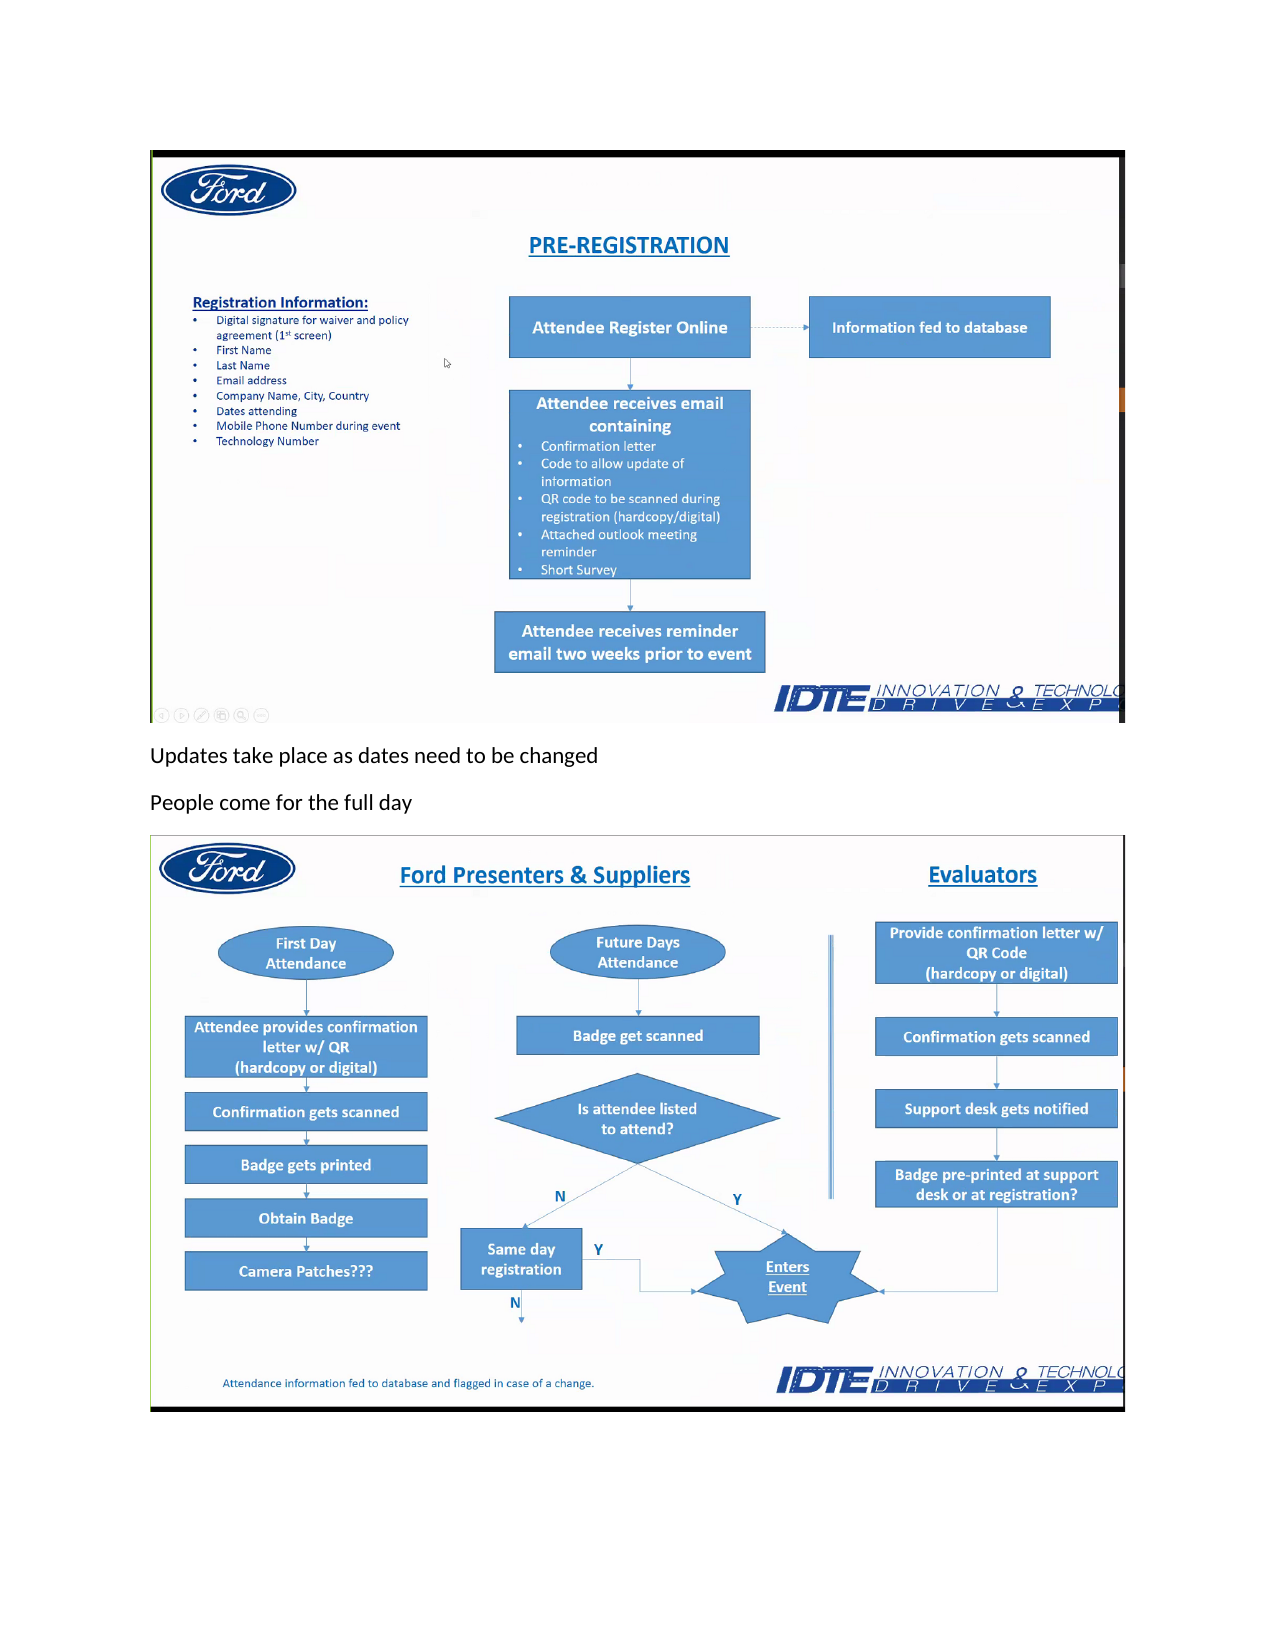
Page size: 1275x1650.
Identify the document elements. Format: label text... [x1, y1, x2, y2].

text People come for the full day [150, 788, 1125, 816]
picture [150, 150, 1125, 723]
picture [150, 835, 1125, 1412]
text Updates take place as dates need to be changed [150, 741, 1125, 769]
